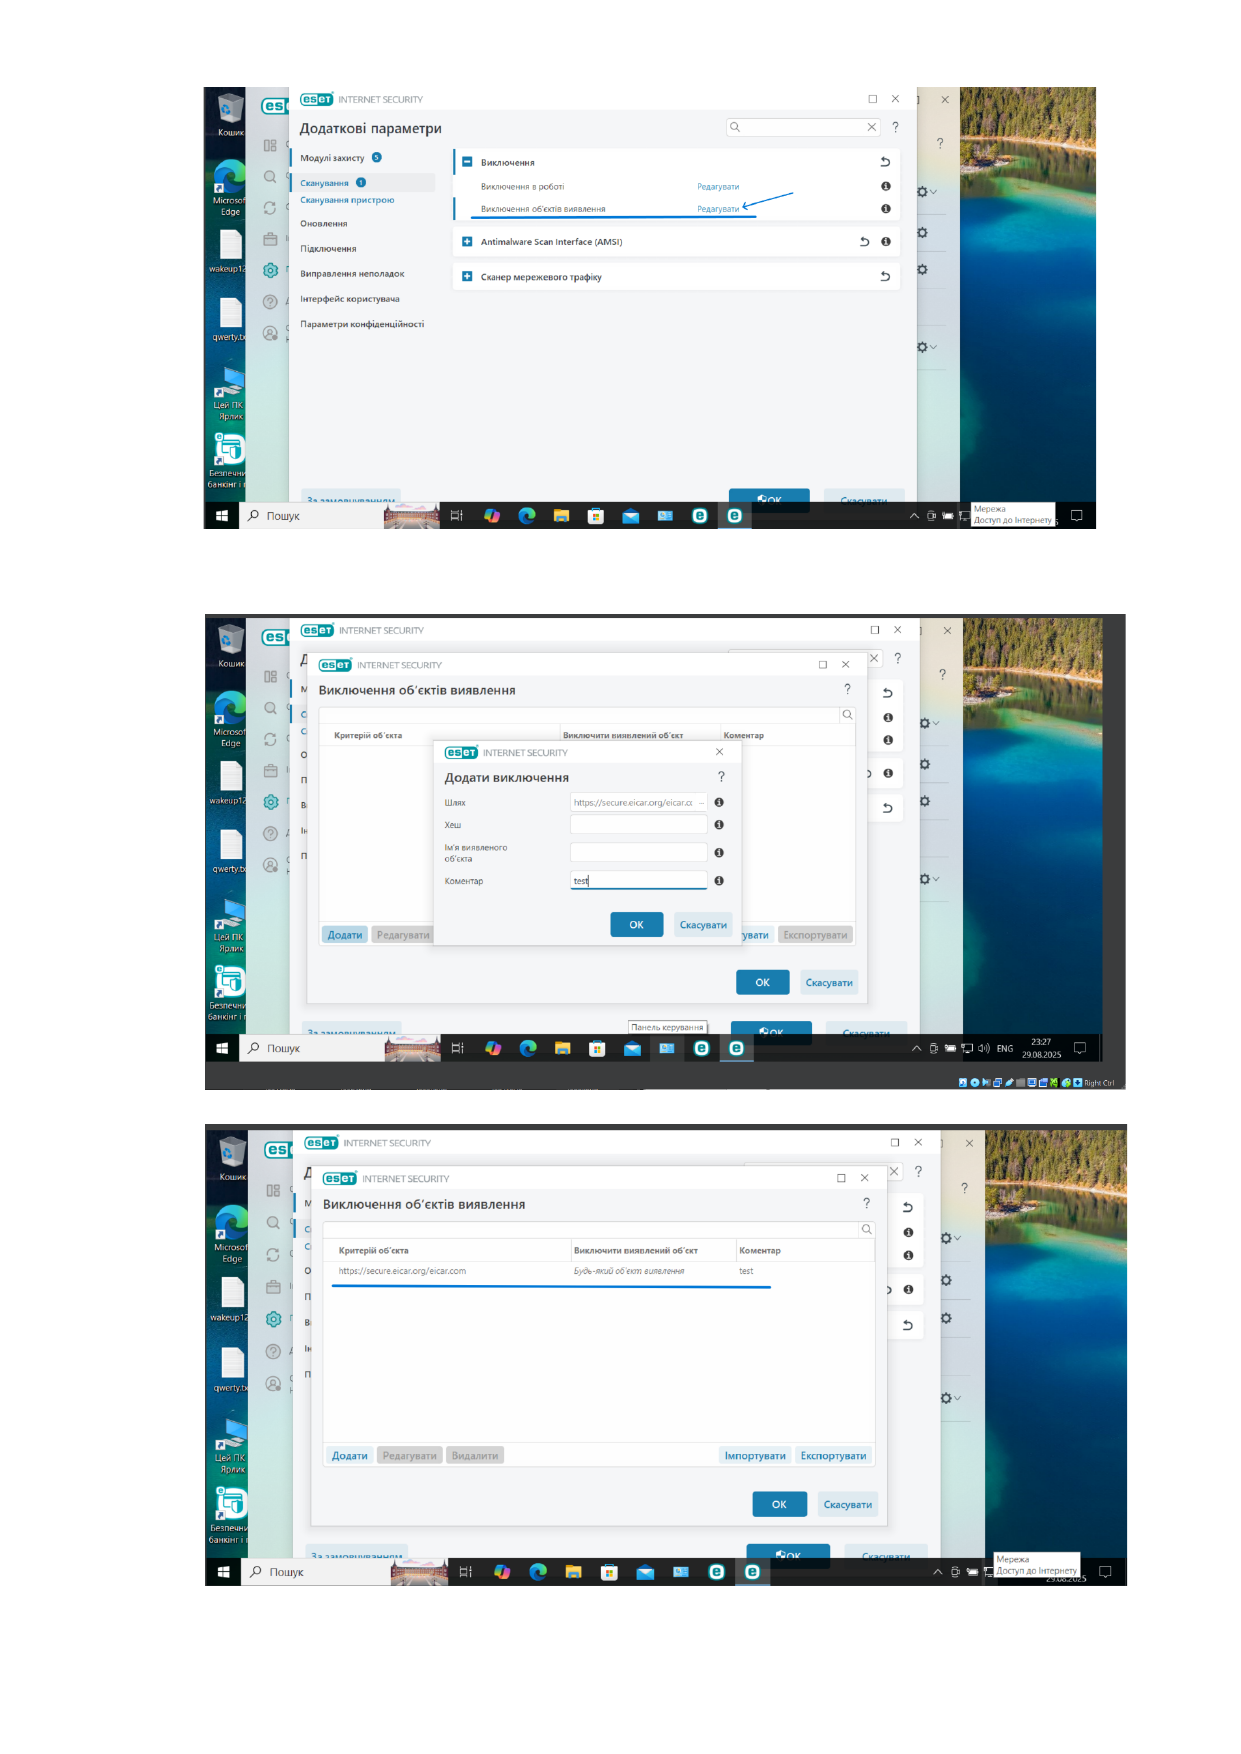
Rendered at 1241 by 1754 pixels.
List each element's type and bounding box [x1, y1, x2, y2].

picture [203, 87, 1097, 529]
picture [205, 614, 1126, 1090]
picture [210, 800, 237, 804]
picture [205, 1124, 1128, 1586]
